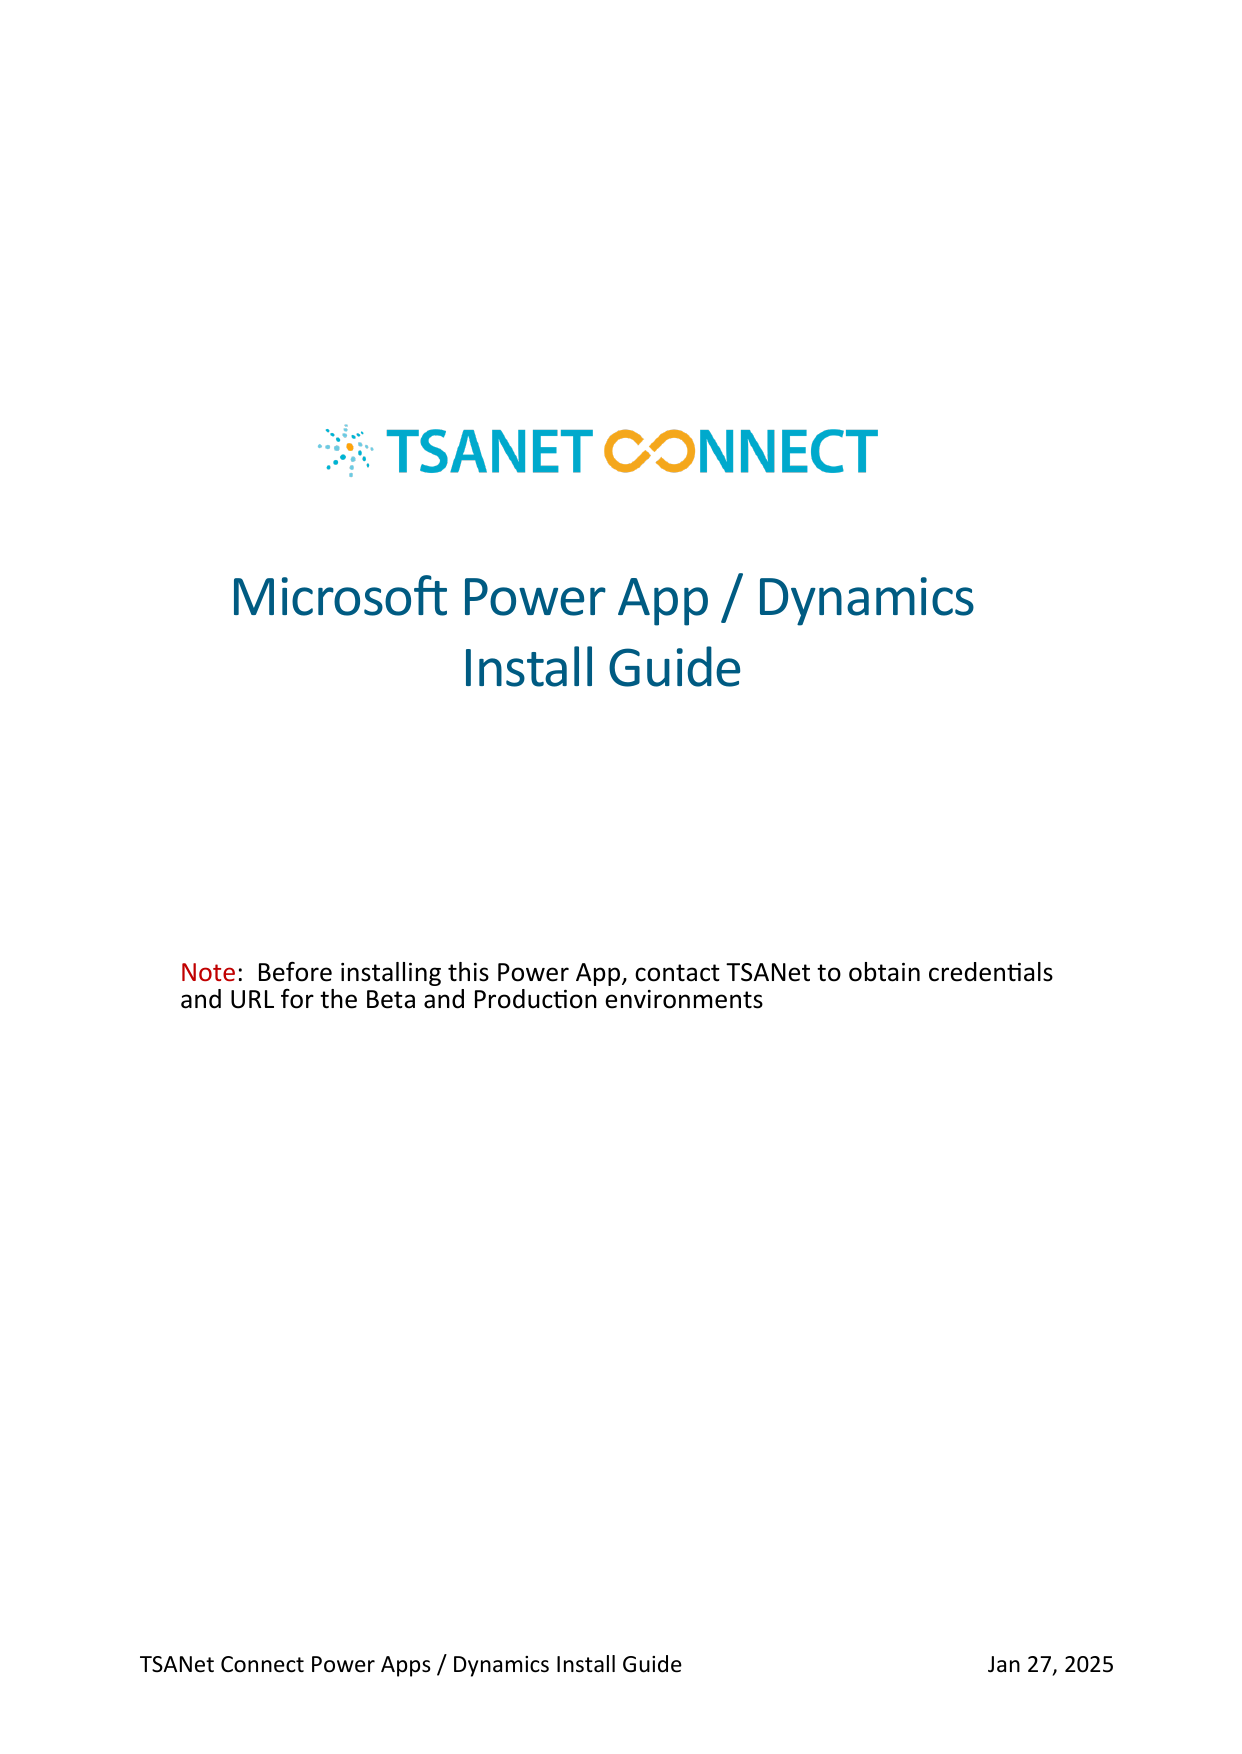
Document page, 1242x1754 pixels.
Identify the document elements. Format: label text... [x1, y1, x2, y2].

text Note: Before installing this Power App, contact TSANet to obtain credentials and URL for the Beta and Production environments [180, 959, 1067, 1016]
title Microsoft Power App / Dynamics [139, 559, 1067, 631]
title Install Guide [139, 631, 1067, 702]
picture [317, 420, 889, 488]
